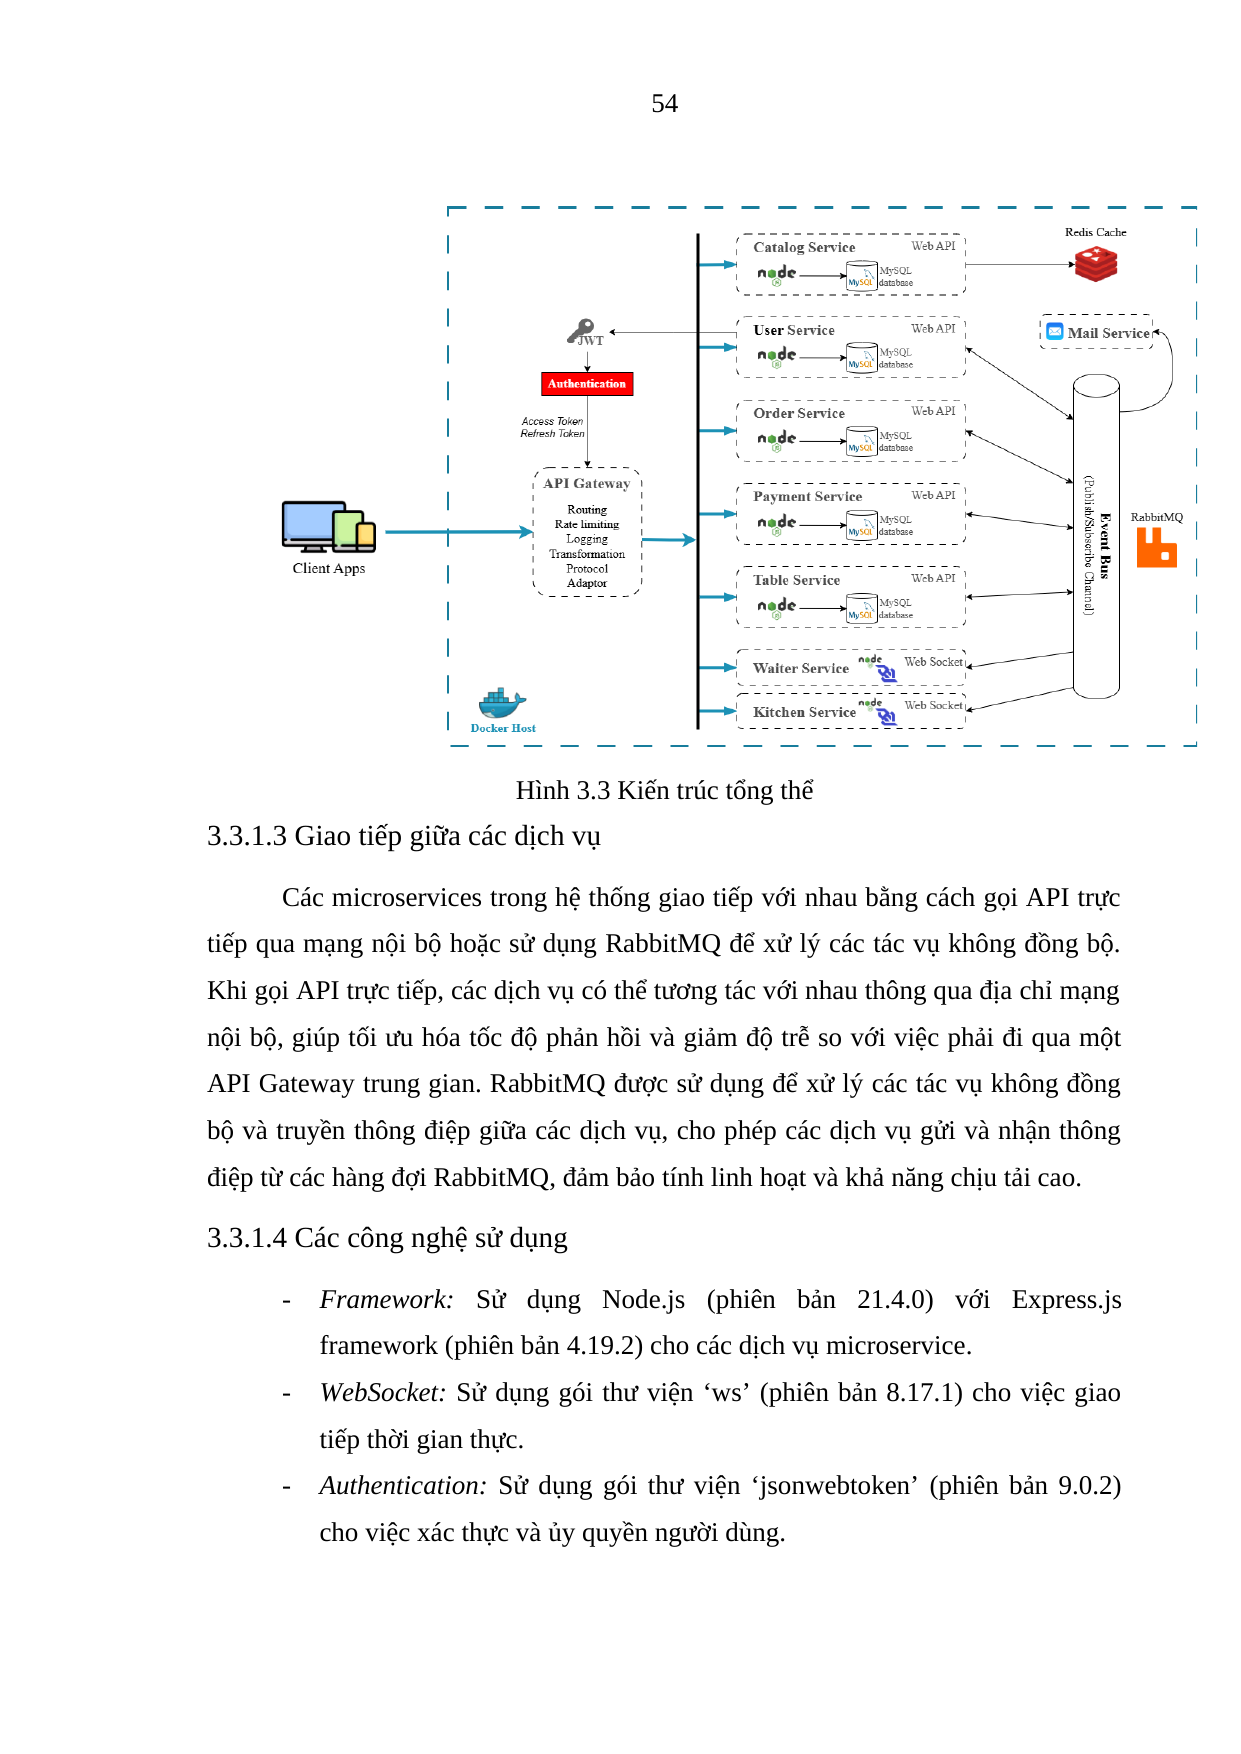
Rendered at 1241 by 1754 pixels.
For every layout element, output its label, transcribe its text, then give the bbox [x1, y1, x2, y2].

list WebSocket: Sử dụng gói thư viện ‘ws’ (phiên bản 8.17.1) cho việc giao tiếp thời gian thực. [282, 1376, 1122, 1454]
list Framework: Sử dụng Node.js (phiên bản 21.4.0) với Express.js framework (phiên bản 4.19.2) cho các dịch vụ microservice. [282, 1283, 1122, 1361]
list Authentication: Sử dụng gói thư viện ‘jsonwebtoken’ (phiên bản 9.0.2) cho việc xác thực và ủy quyền người dùng. [282, 1469, 1122, 1547]
subtitle Giao tiếp giữa các dịch vụ [207, 818, 1122, 852]
subtitle Các công nghệ sử dụng [207, 1220, 1122, 1253]
text Hình 3.3 Kiến trúc tổng thể [207, 774, 1122, 806]
text Các microservices trong hệ thống giao tiếp với nhau bằng cách gọi API trực tiếp qua mạng nội bộ hoặc sử dụng RabbitMQ để xử lý các tác vụ không đồng bộ. Khi gọi API trực tiếp, các dịch vụ có thể tương tác với nhau thông qua địa chỉ mạng nội bộ, giúp tối ưu hóa tốc độ phản hồi và giảm độ trễ so với việc phải đi qua một API Gateway trung gian. RabbitMQ được sử dụng để xử lý các tác vụ không đồng bộ và truyền thông điệp giữa các dịch vụ, cho phép các dịch vụ gửi và nhận thông điệp từ các hàng đợi RabbitMQ, đảm bảo tính linh hoạt và khả năng chịu tải cao. [207, 881, 1122, 1192]
picture [281, 206, 1198, 747]
